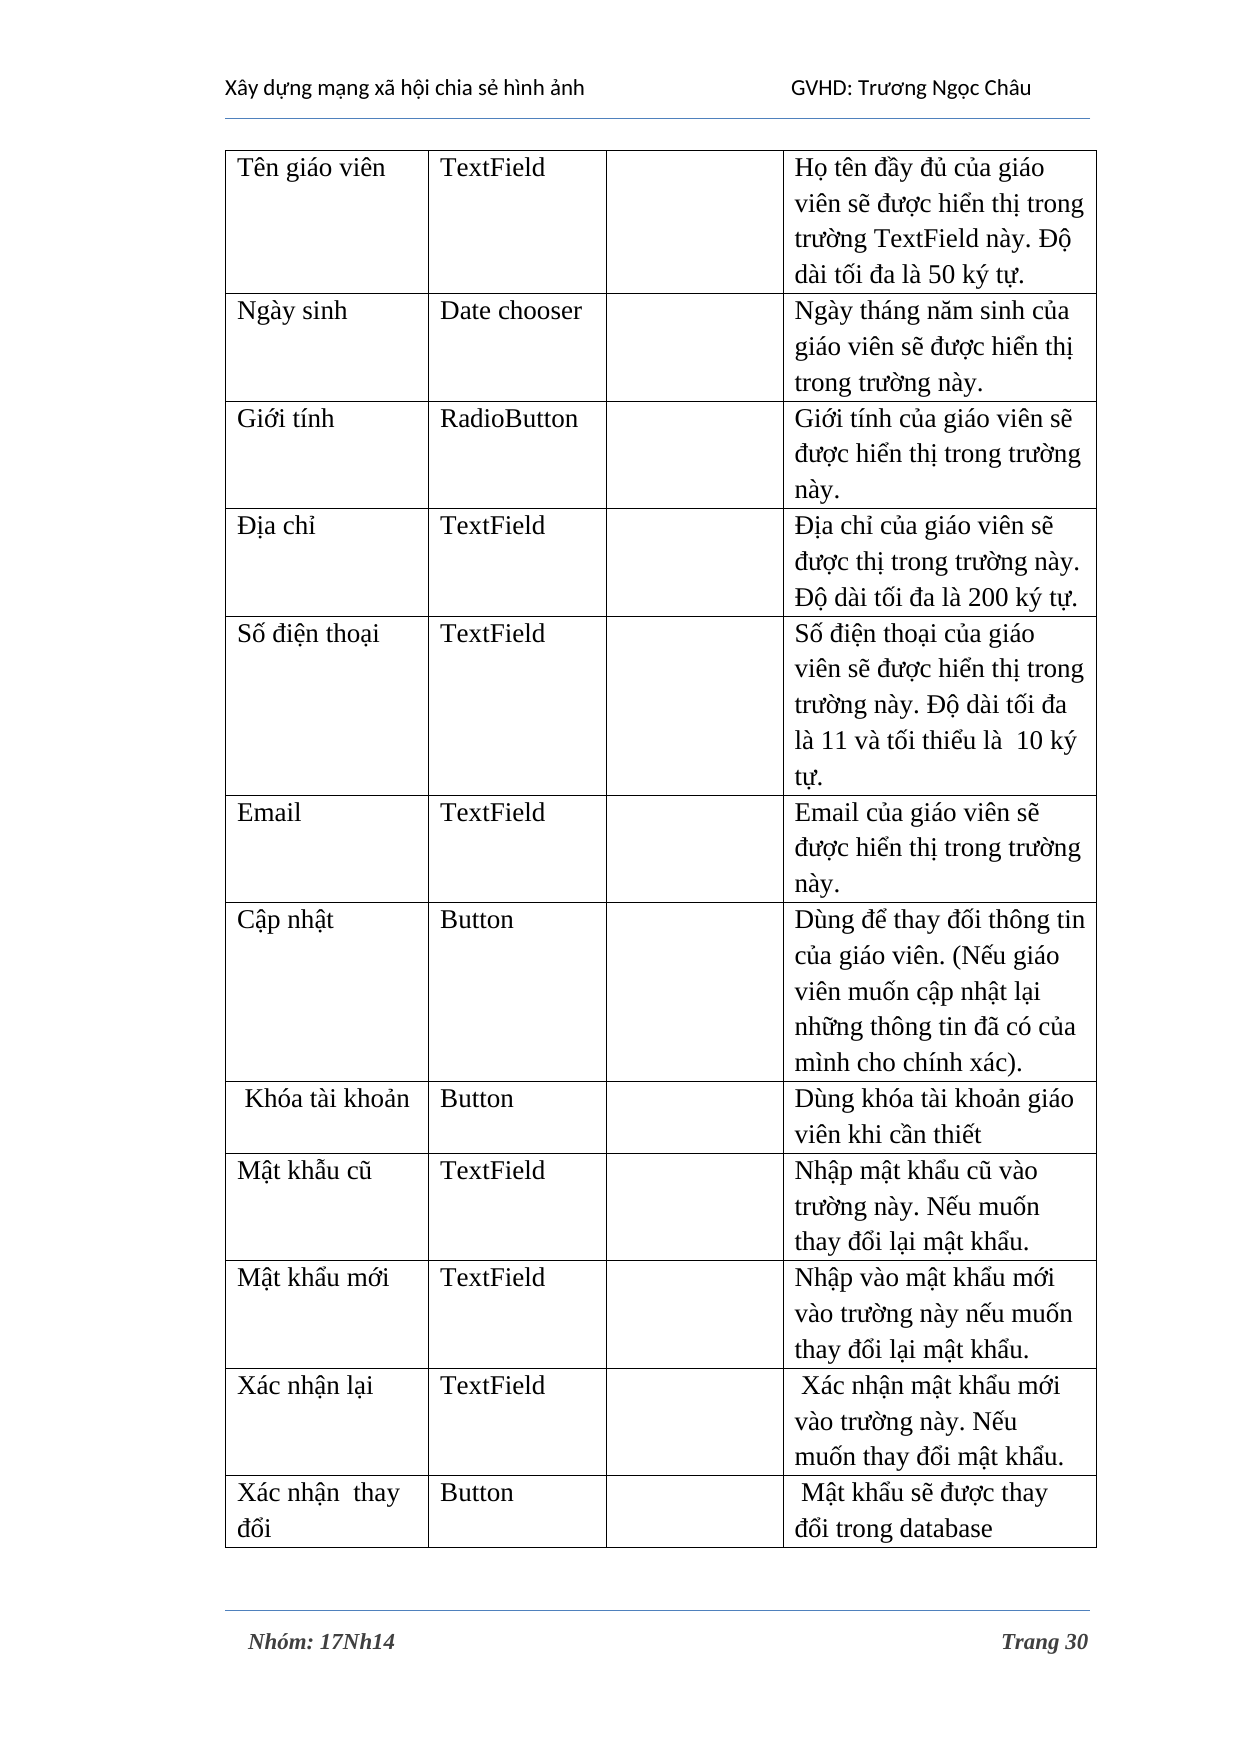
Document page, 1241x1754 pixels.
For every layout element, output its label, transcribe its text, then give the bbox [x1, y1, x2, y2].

table_cell Xác nhận thay đổi [226, 1476, 428, 1547]
table_cell [607, 509, 783, 616]
table_cell [607, 151, 783, 293]
table_cell [607, 796, 783, 902]
table_cell Dùng để thay đối thông tin của giáo viên. (Nếu giáo viên muốn cập nhật lại những thông tin đã có của mình cho chính xác). [784, 903, 1096, 1081]
table_cell Giới tính của giáo viên sẽ được hiển thị trong trường này. [784, 402, 1096, 508]
table_cell [607, 1154, 783, 1260]
table_cell Ngày tháng năm sinh của giáo viên sẽ được hiển thị trong trường này. [784, 294, 1096, 401]
table_cell Dùng khóa tài khoản giáo viên khi cần thiết [784, 1082, 1096, 1153]
table_cell [607, 617, 783, 795]
table_cell Button [429, 903, 606, 1081]
table_cell Mật khẩu sẽ được thay đổi trong database [784, 1476, 1096, 1547]
table_cell TextField [429, 1369, 606, 1475]
table_cell Mật khẩu mới [226, 1261, 428, 1368]
table_cell Số điện thoại [226, 617, 428, 795]
table_cell TextField [429, 1261, 606, 1368]
table_cell Tên giáo viên [226, 151, 428, 293]
table_cell Khóa tài khoản [226, 1082, 428, 1153]
table_cell TextField [429, 1154, 606, 1260]
table_cell TextField [429, 617, 606, 795]
table_cell Xác nhận lại [226, 1369, 428, 1475]
table_cell TextField [429, 796, 606, 902]
table_cell Mật khẫu cũ [226, 1154, 428, 1260]
table_cell [607, 1261, 783, 1368]
table_cell Button [429, 1082, 606, 1153]
table_cell TextField [429, 509, 606, 616]
table_cell Email của giáo viên sẽ được hiển thị trong trường này. [784, 796, 1096, 902]
table_cell Số điện thoại của giáo viên sẽ được hiển thị trong trường này. Độ dài tối đa là 11 và tối thiểu là 10 ký tự. [784, 617, 1096, 795]
table_cell RadioButton [429, 402, 606, 508]
table_cell Xác nhận mật khẩu mới vào trường này. Nếu muốn thay đổi mật khẩu. [784, 1369, 1096, 1475]
table_cell Nhập mật khẩu cũ vào trường này. Nếu muốn thay đổi lại mật khẩu. [784, 1154, 1096, 1260]
table_cell [607, 1082, 783, 1153]
table_cell TextField [429, 151, 606, 293]
table_cell Button [429, 1476, 606, 1547]
table_cell Nhập vào mật khẩu mới vào trường này nếu muốn thay đổi lại mật khẩu. [784, 1261, 1096, 1368]
table_cell Cập nhật [226, 903, 428, 1081]
table_cell [607, 903, 783, 1081]
table_cell Địa chỉ của giáo viên sẽ được thị trong trường này. Độ dài tối đa là 200 ký tự. [784, 509, 1096, 616]
table_cell Ngày sinh [226, 294, 428, 401]
table_cell [607, 1369, 783, 1475]
table_cell Địa chỉ [226, 509, 428, 616]
table_cell Họ tên đầy đủ của giáo viên sẽ được hiển thị trong trường TextField này. Độ dài tối đa là 50 ký tự. [784, 151, 1096, 293]
table_cell [607, 294, 783, 401]
table_cell [607, 1476, 783, 1547]
table_cell [607, 402, 783, 508]
table_cell Giới tính [226, 402, 428, 508]
table_cell Email [226, 796, 428, 902]
table_cell Date chooser [429, 294, 606, 401]
